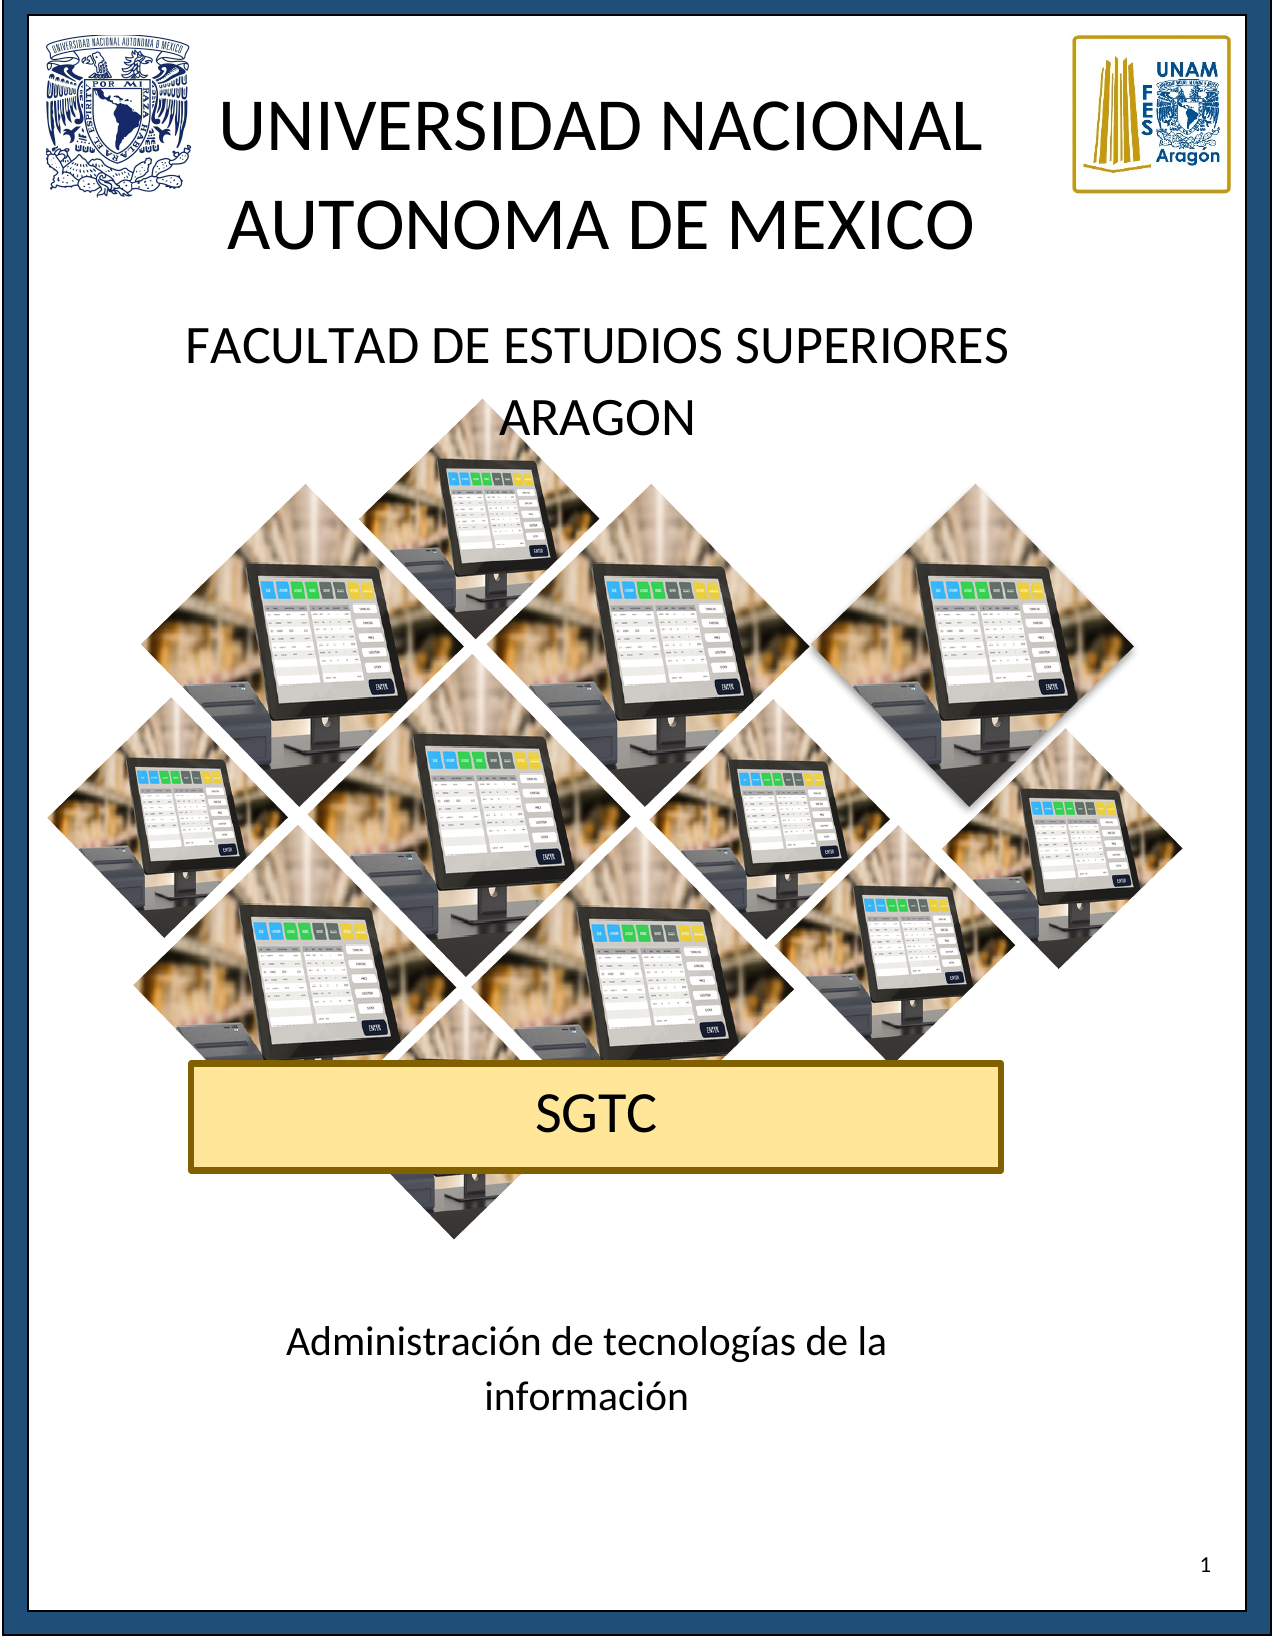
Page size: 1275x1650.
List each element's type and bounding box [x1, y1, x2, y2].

picture [140, 483, 464, 807]
picture [307, 653, 631, 977]
picture [358, 398, 600, 640]
picture [471, 826, 795, 1060]
picture [486, 483, 1134, 807]
picture [649, 699, 890, 940]
picture [1070, 32, 1234, 195]
picture [133, 824, 457, 1060]
picture [46, 35, 192, 198]
picture [390, 1174, 522, 1240]
picture [47, 697, 288, 938]
picture [398, 998, 521, 1060]
picture [941, 728, 1183, 969]
picture [774, 825, 1016, 1060]
